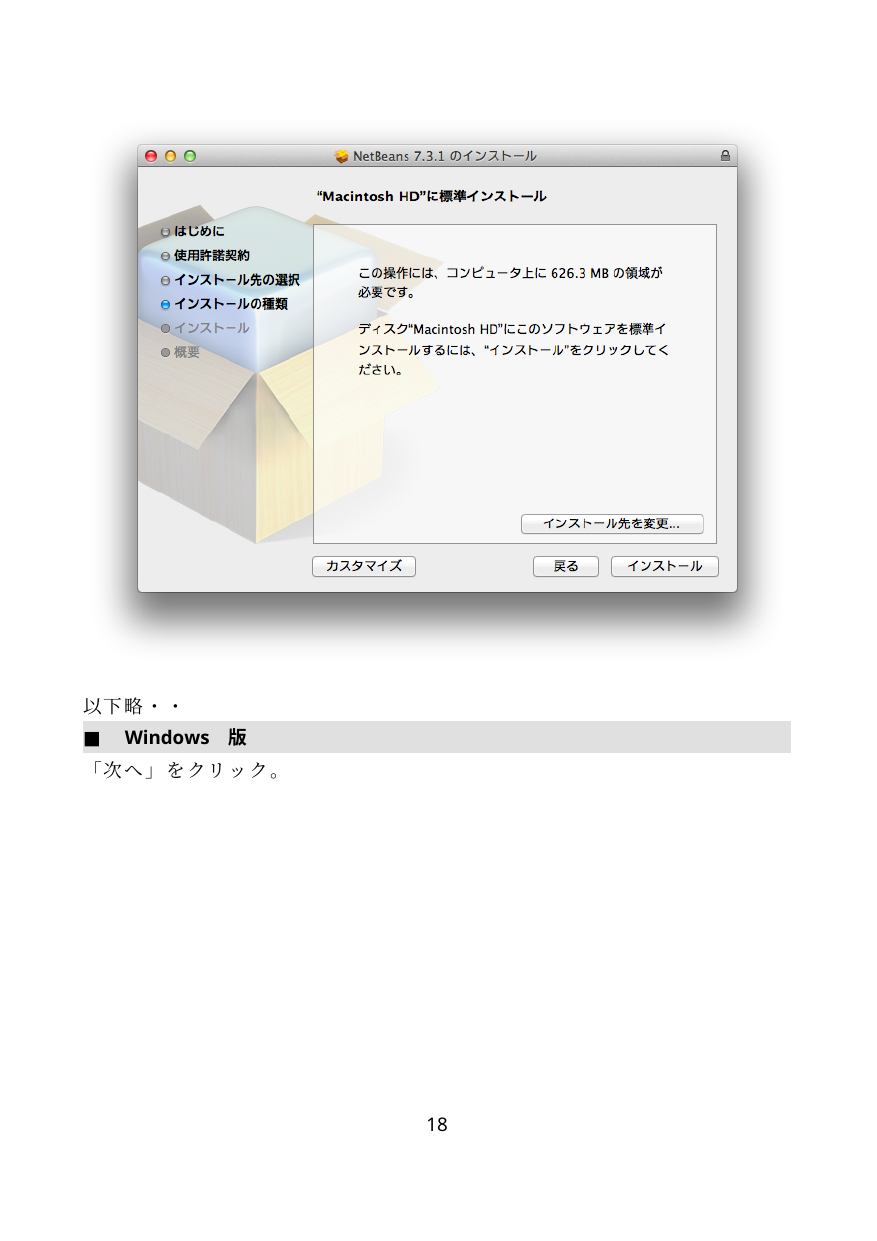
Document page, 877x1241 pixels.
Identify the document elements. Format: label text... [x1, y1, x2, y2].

subtitle Windows版 [83, 721, 791, 753]
text 以下略・・ [83, 689, 791, 721]
text 「次へ」をクリック。 [83, 753, 791, 785]
picture [82, 111, 792, 668]
